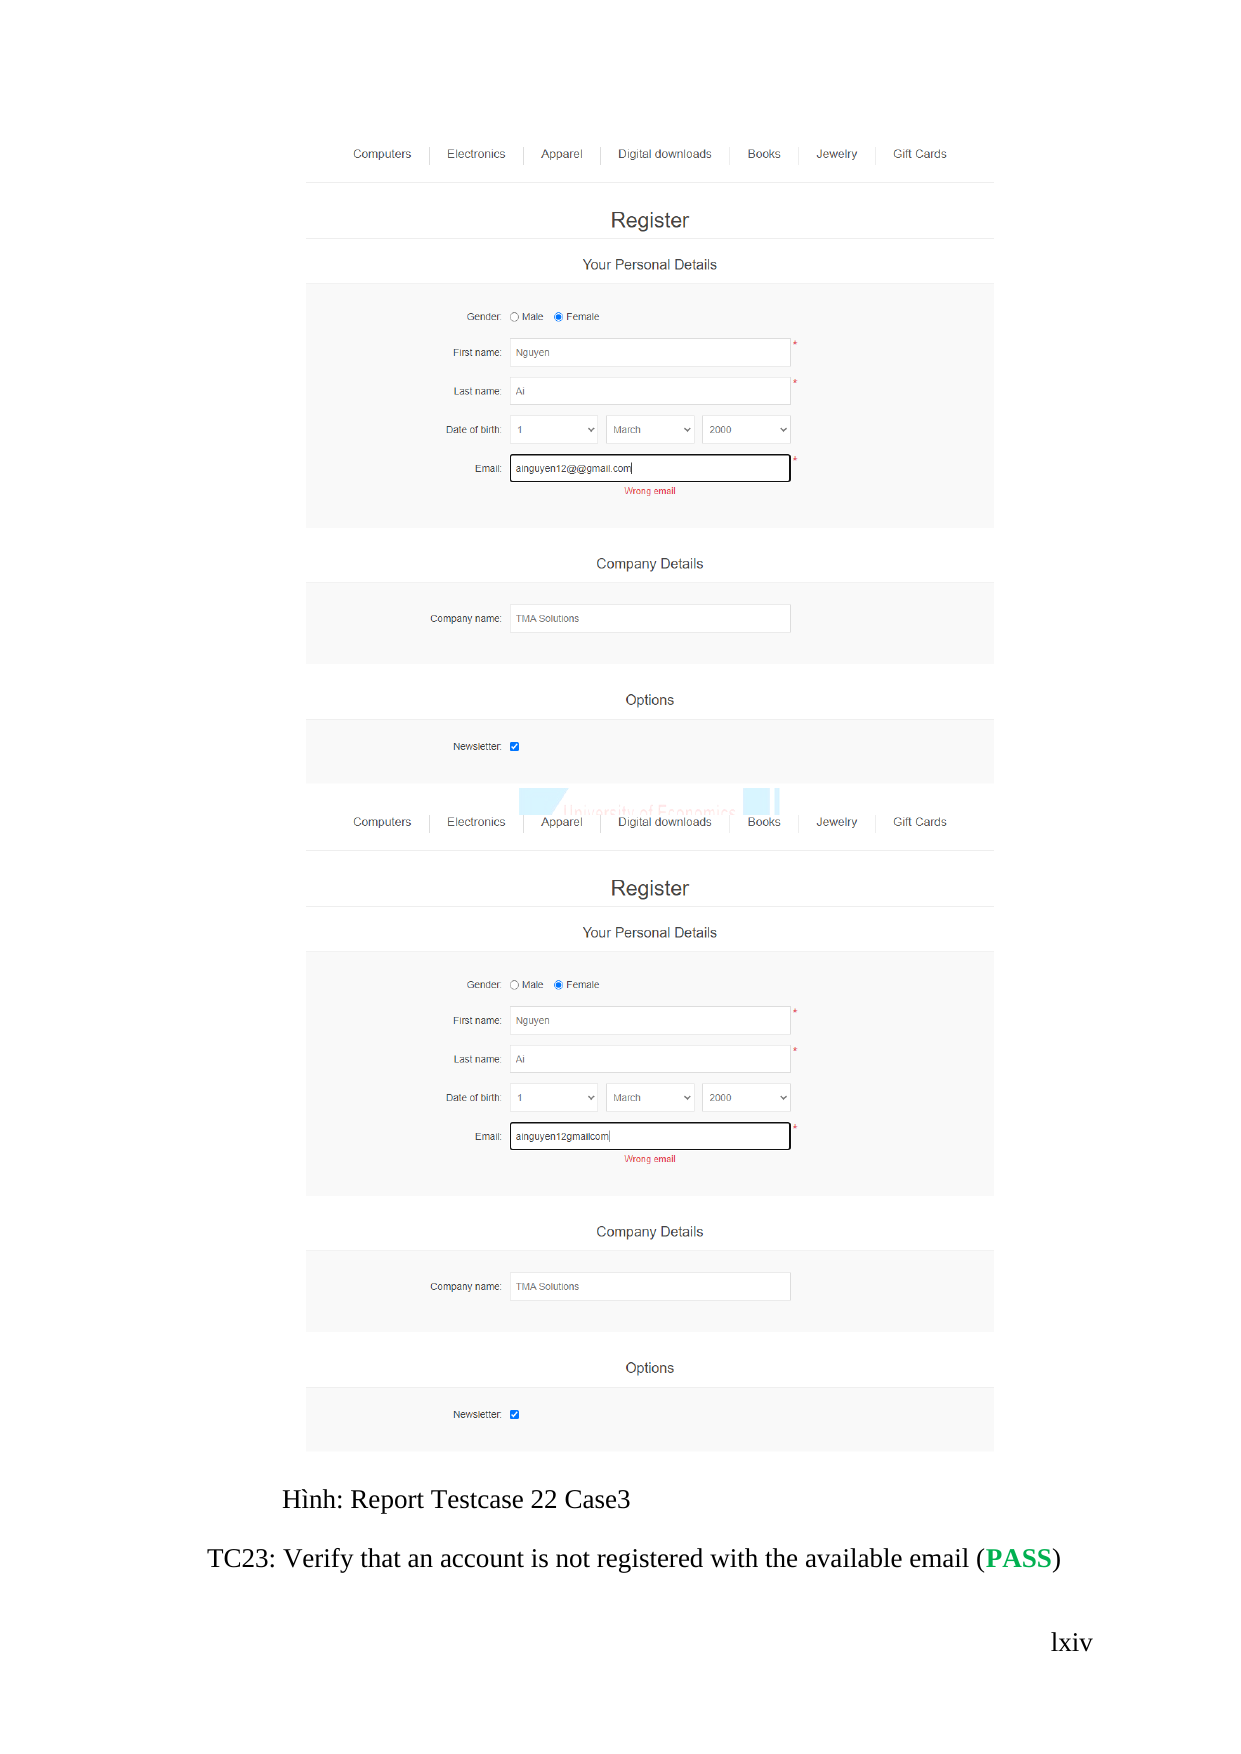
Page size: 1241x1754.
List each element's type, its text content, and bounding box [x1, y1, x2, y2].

picture [206, 147, 1093, 788]
text Hình: Report Testcase 22 Case3 [207, 1483, 1092, 1514]
text TC23: Verify that an account is not registered with the available email (PASS) [207, 1542, 1092, 1574]
picture [206, 815, 1093, 1456]
